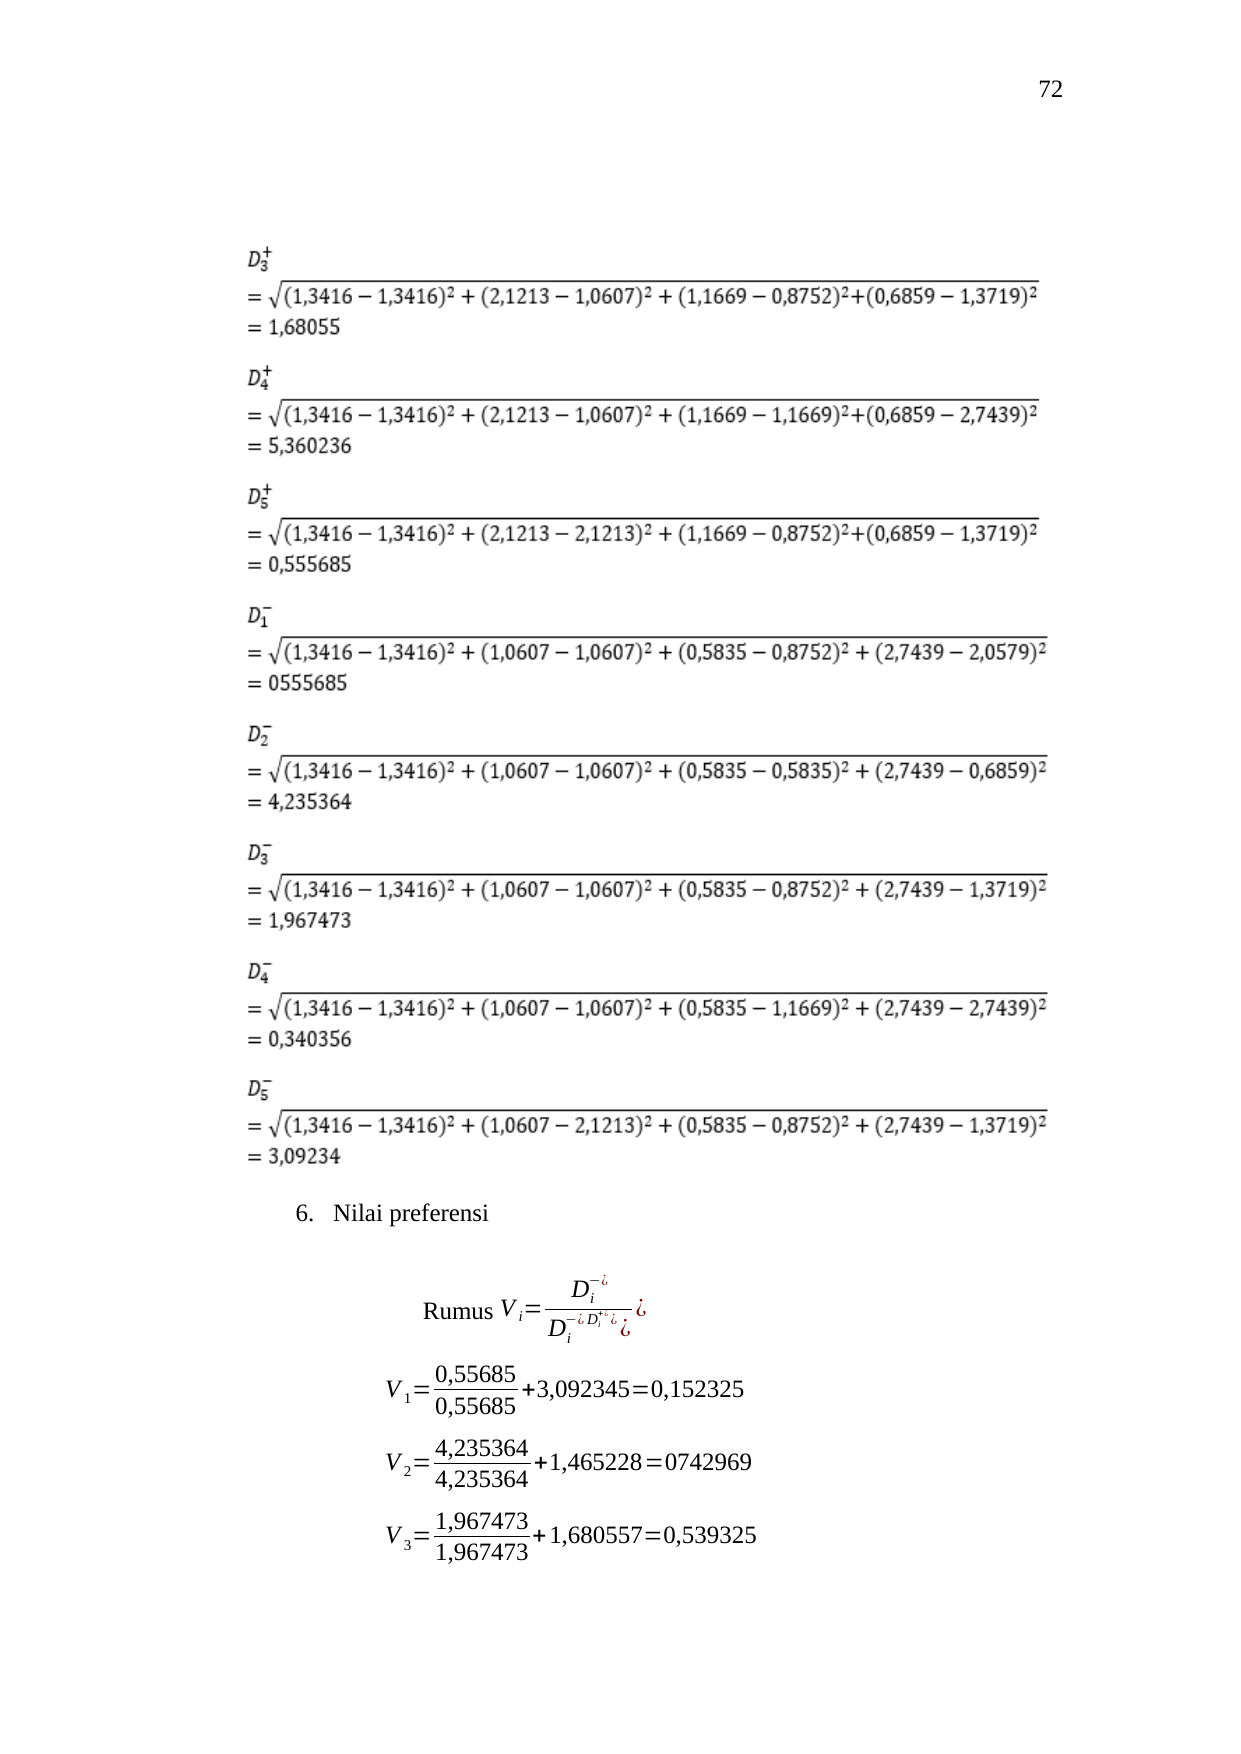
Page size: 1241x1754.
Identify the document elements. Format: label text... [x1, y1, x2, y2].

list Nilai preferensi [295, 1198, 1063, 1227]
list Rumus [349, 1274, 1063, 1347]
picture [236, 236, 1063, 1173]
